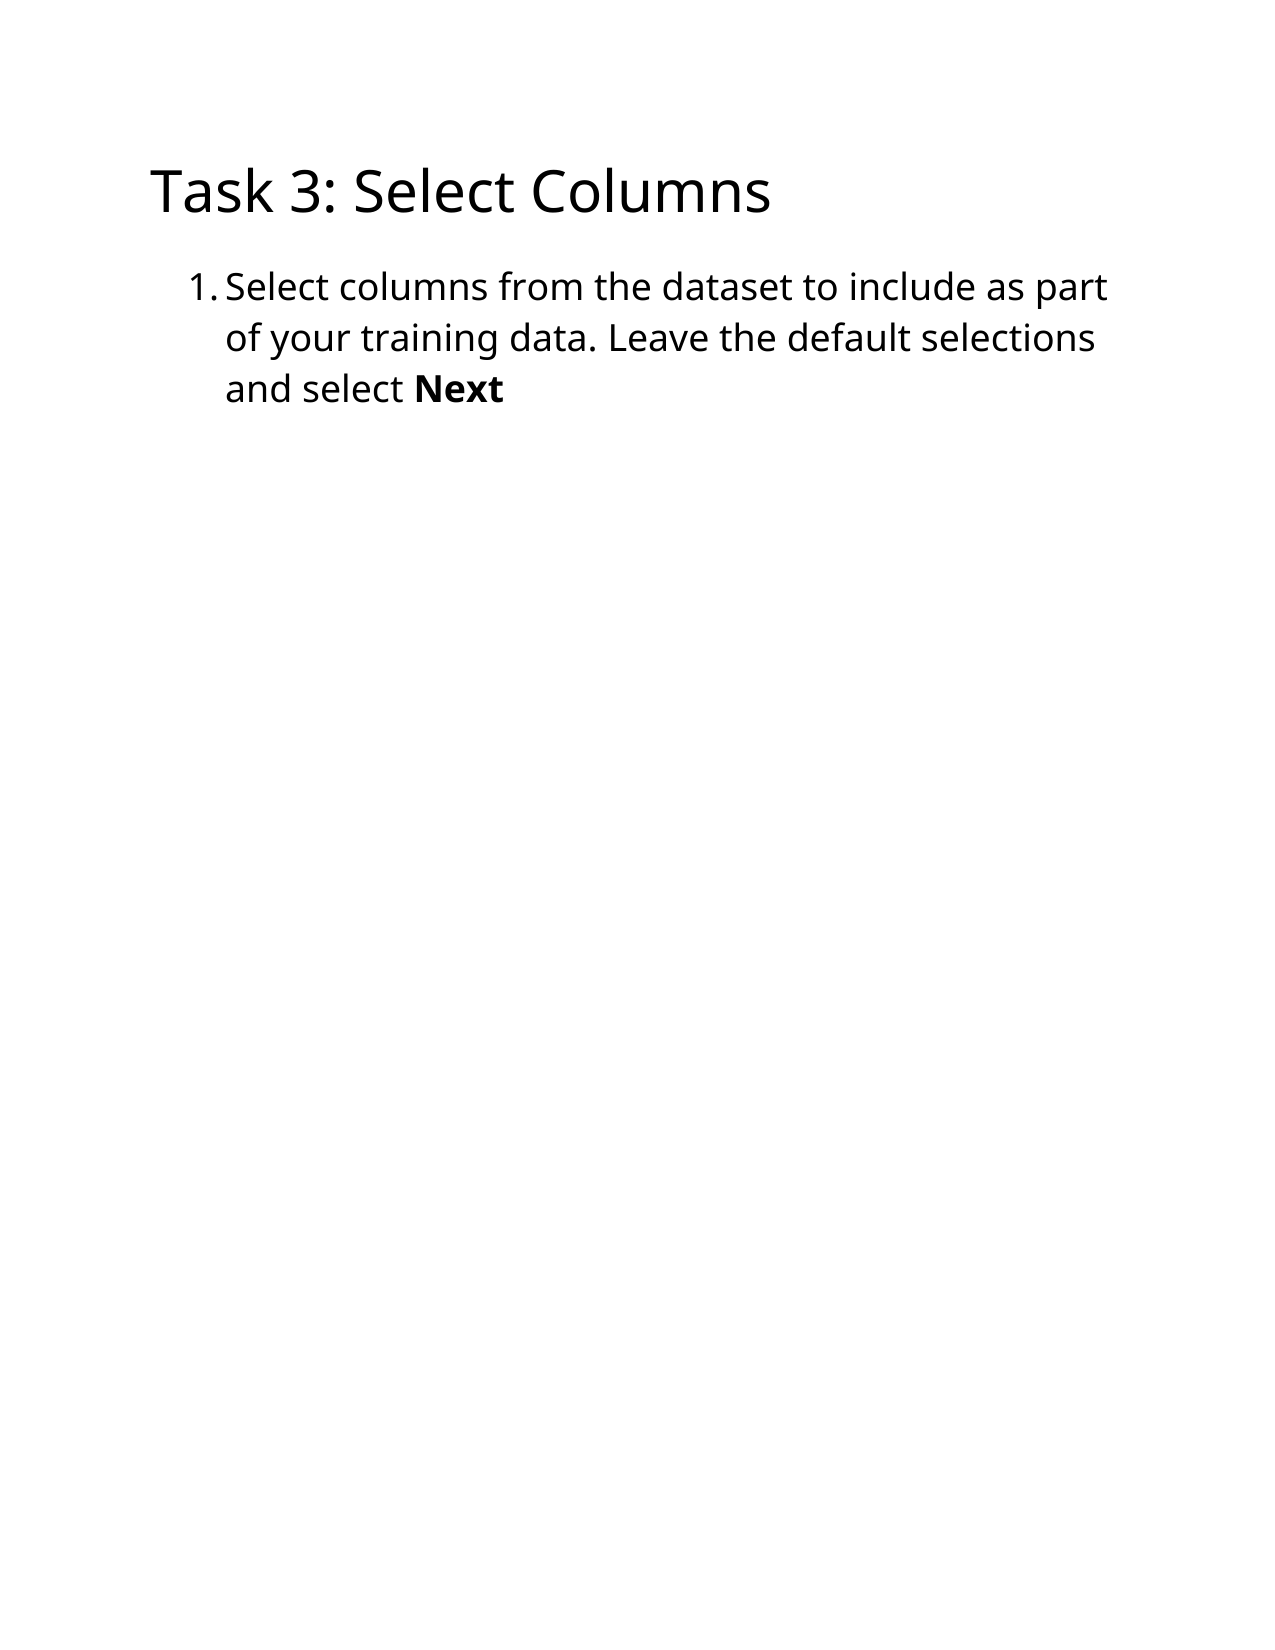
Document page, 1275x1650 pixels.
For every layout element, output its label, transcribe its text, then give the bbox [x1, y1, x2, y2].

list Select columns from the dataset to include as part of your training data. Leave the default selections and select Next [187, 261, 1125, 414]
text Task 3: Select Columns [150, 150, 1125, 229]
